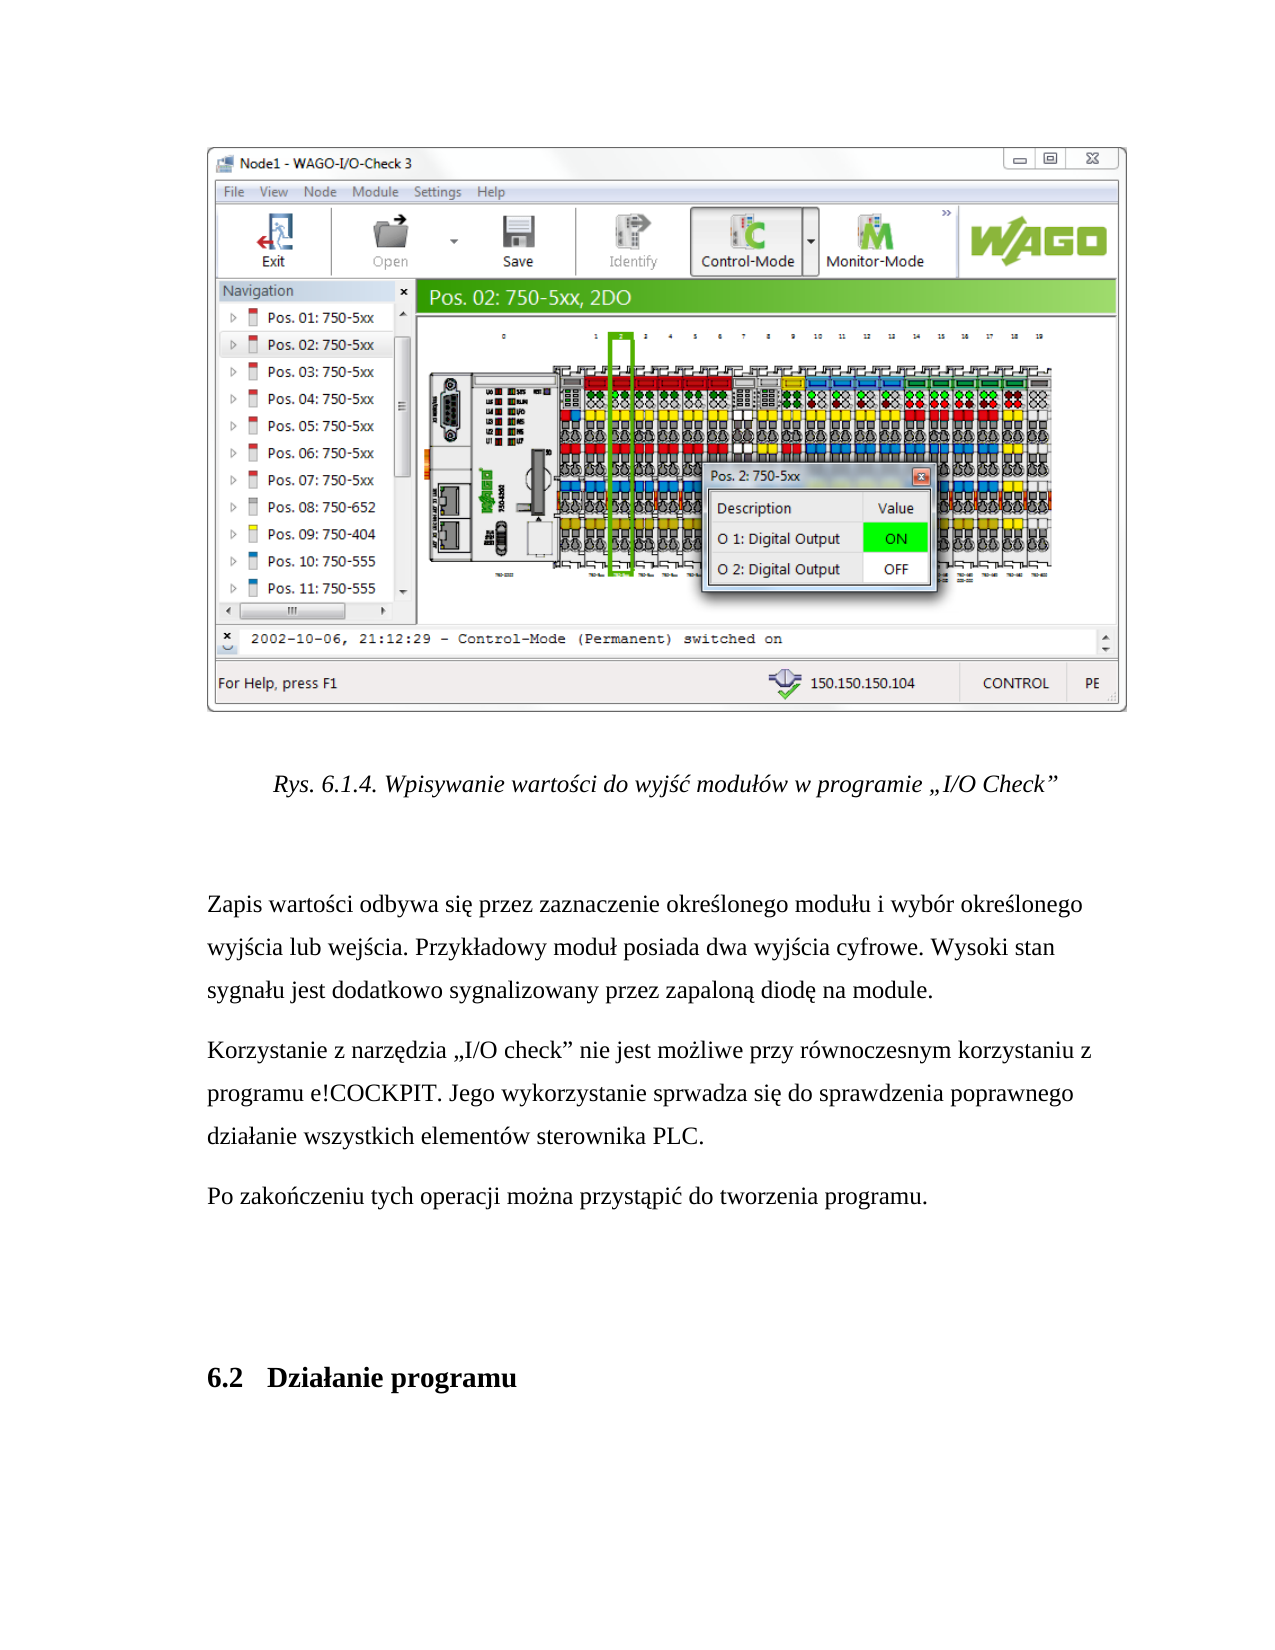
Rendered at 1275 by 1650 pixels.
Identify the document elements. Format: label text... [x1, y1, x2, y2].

text Korzystanie z narzędzia „I/O check” nie jest możliwe przy równoczesnym korzystaniu z programu e!COCKPIT. Jego wykorzystanie sprwadza się do sprawdzenia poprawnego działanie wszystkich elementów sterownika PLC. [207, 1035, 1127, 1150]
text Rys. 6.1.4. Wpisywanie wartości do wyjść modułów w programie „I/O Check” [207, 712, 1127, 798]
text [207, 1181, 1127, 1210]
subtitle Działanie programu [207, 1360, 1127, 1394]
picture [207, 147, 1127, 712]
text Zapis wartości odbywa się przez zaznaczenie określonego modułu i wybór określonego wyjścia lub wejścia. Przykładowy moduł posiada dwa wyjścia cyfrowe. Wysoki stan sygnału jest dodatkowo sygnalizowany przez zapaloną diodę na module. [207, 889, 1127, 1004]
